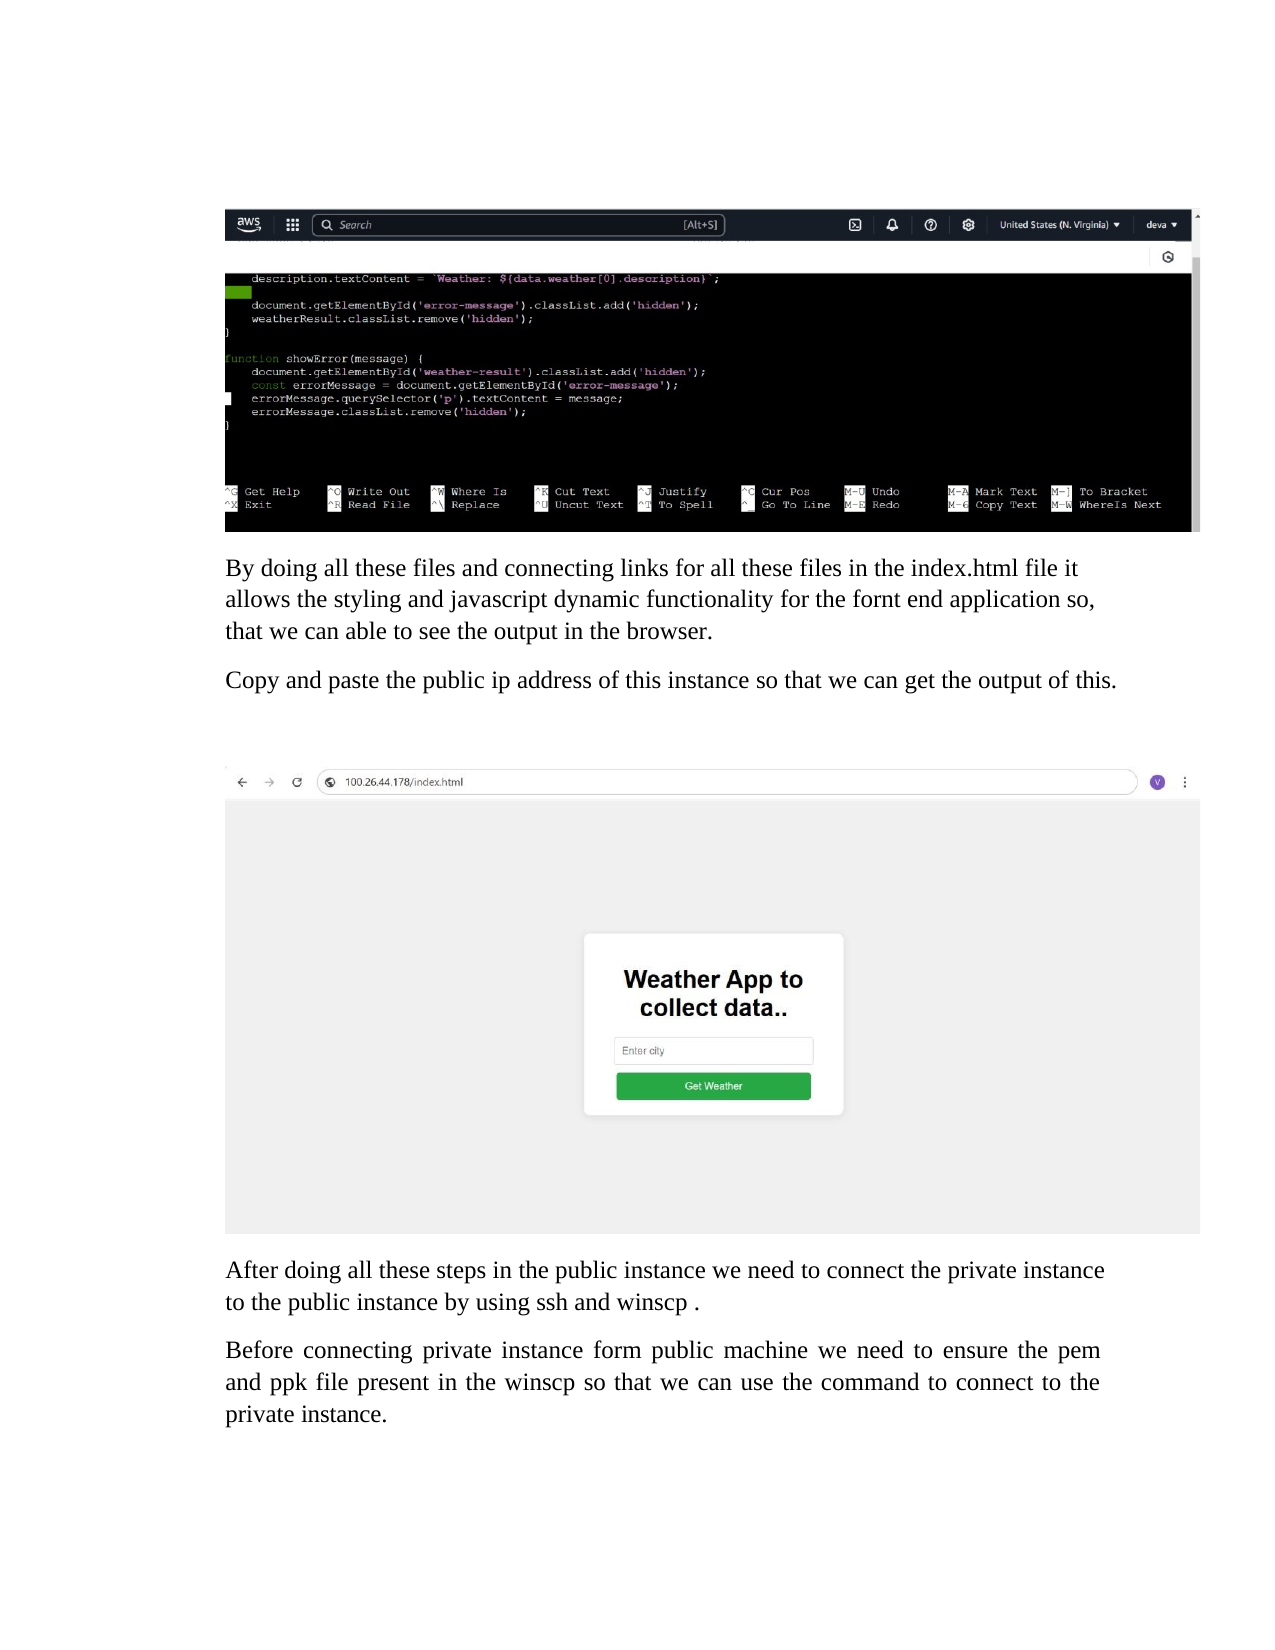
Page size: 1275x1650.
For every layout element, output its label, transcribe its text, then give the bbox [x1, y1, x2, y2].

picture [225, 766, 1200, 1234]
text By doing all these files and connecting links for all these files in the index.html file it allows the styling and javascript dynamic functionality for the fornt end application so, that we can able to see the output in the browser. [225, 553, 1120, 645]
picture [225, 208, 1200, 532]
text Copy and paste the public ip address of this instance so that we can get the output of this. [225, 665, 1200, 694]
text After doing all these steps in the public instance we need to connect the private instance to the public instance by using ssh and winscp . [225, 1255, 1112, 1315]
text Before connecting private instance form public machine we need to ensure the pem and ppk file present in the winscp so that we can use the command to connect to the private instance. [225, 1336, 1101, 1428]
